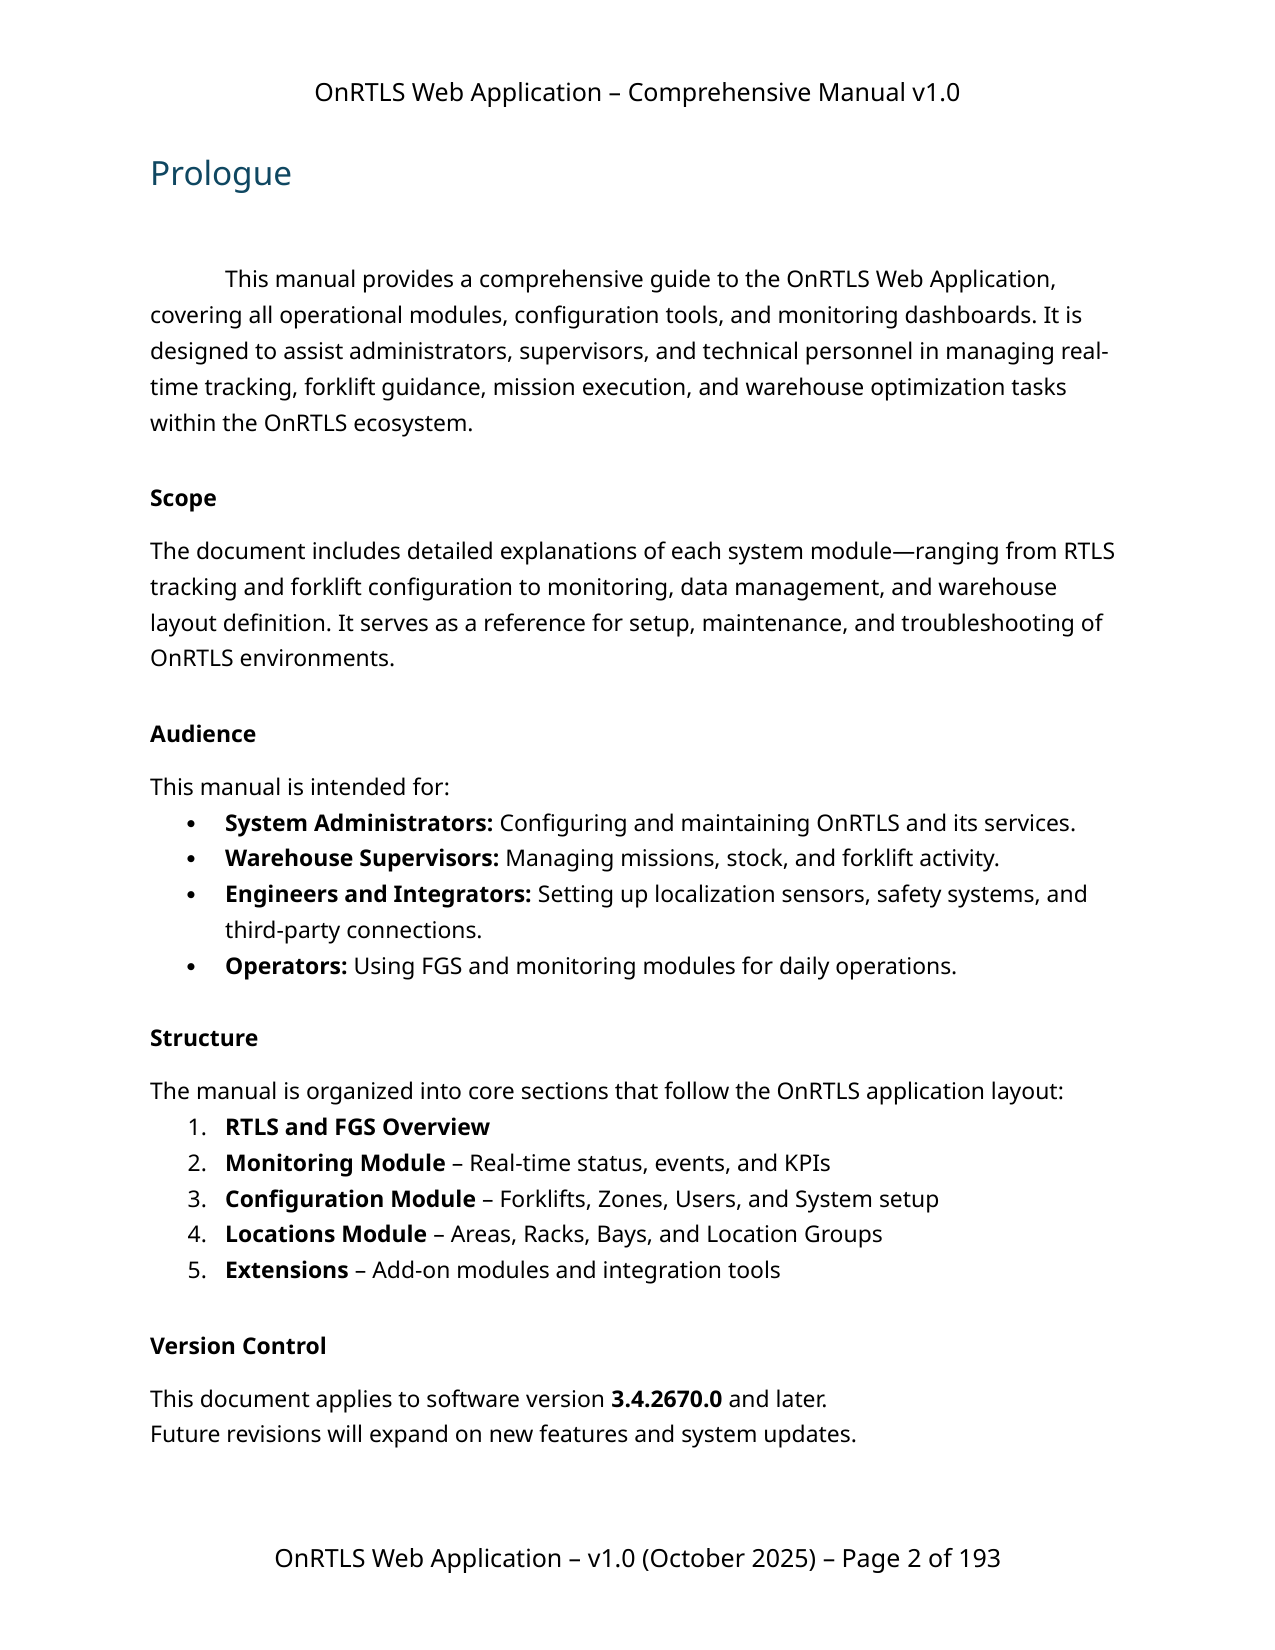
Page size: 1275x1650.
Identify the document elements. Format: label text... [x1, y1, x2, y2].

text Version Control [150, 1330, 1125, 1361]
text The document includes detailed explanations of each system module—ranging from RTLS tracking and forklift configuration to monitoring, data management, and warehouse layout definition. It serves as a reference for setup, maintenance, and troubleshooting of OnRTLS environments. [150, 534, 1125, 713]
list Locations Module – Areas, Racks, Bays, and Location Groups [187, 1218, 1125, 1250]
list Operators: Using FGS and monitoring modules for daily operations. [187, 950, 1125, 981]
text Structure [150, 1022, 1125, 1053]
text This manual provides a comprehensive guide to the OnRTLS Web Application, covering all operational modules, configuration tools, and monitoring dashboards. It is designed to assist administrators, supervisors, and technical personnel in managing real-time tracking, forklift guidance, mission execution, and warehouse optimization tasks within the OnRTLS ecosystem. [150, 263, 1125, 477]
text This document applies to software version 3.4.2670.0 and later. Future revisions will expand on new features and system updates. [150, 1382, 1125, 1450]
list Warehouse Supervisors: Managing missions, stock, and forklift activity. [187, 842, 1125, 874]
list Engineers and Integrators: Setting up localization sensors, safety systems, and third-party connections. [187, 878, 1125, 946]
list Configuration Module – Forklifts, Zones, Users, and System setup [187, 1182, 1125, 1214]
text The manual is organized into core sections that follow the OnRTLS application layout: [150, 1075, 1125, 1106]
list Monitoring Module – Real-time status, events, and KPIs [187, 1147, 1125, 1178]
text Audience [150, 718, 1125, 749]
list RTLS and FGS Overview [187, 1111, 1125, 1142]
list System Administrators: Configuring and maintaining OnRTLS and its services. [187, 806, 1125, 838]
list Extensions – Add-on modules and integration tools [187, 1254, 1125, 1325]
subtitle Prologue [150, 150, 1125, 248]
text This manual is intended for: [150, 771, 1125, 802]
text Scope [150, 482, 1125, 513]
